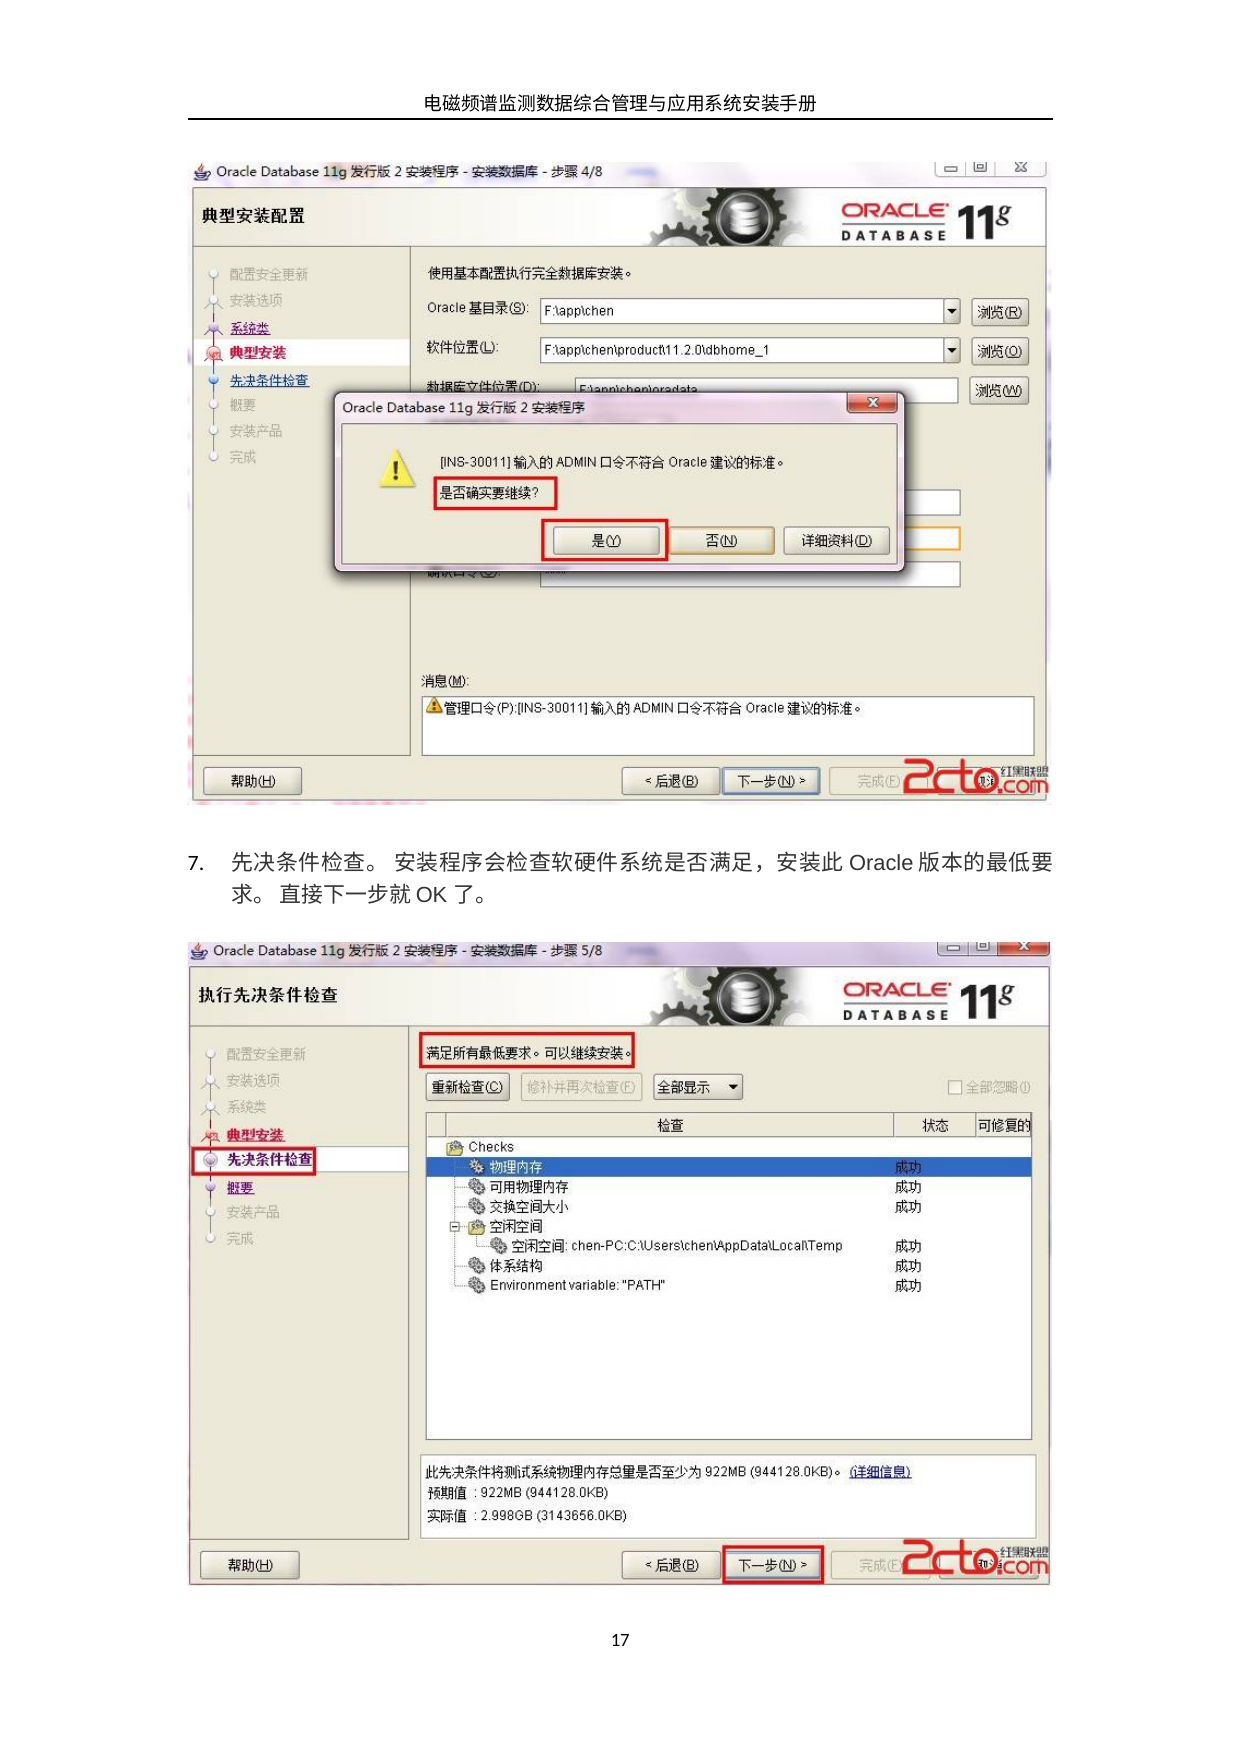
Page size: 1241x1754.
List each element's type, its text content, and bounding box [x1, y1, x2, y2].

list 先决条件检查。 安装程序会检查软硬件系统是否满足，安装此Oracle版本的最低要求。 直接下一步就OK 了。 [187, 844, 1053, 909]
picture [187, 942, 1052, 1586]
picture [187, 162, 1052, 805]
